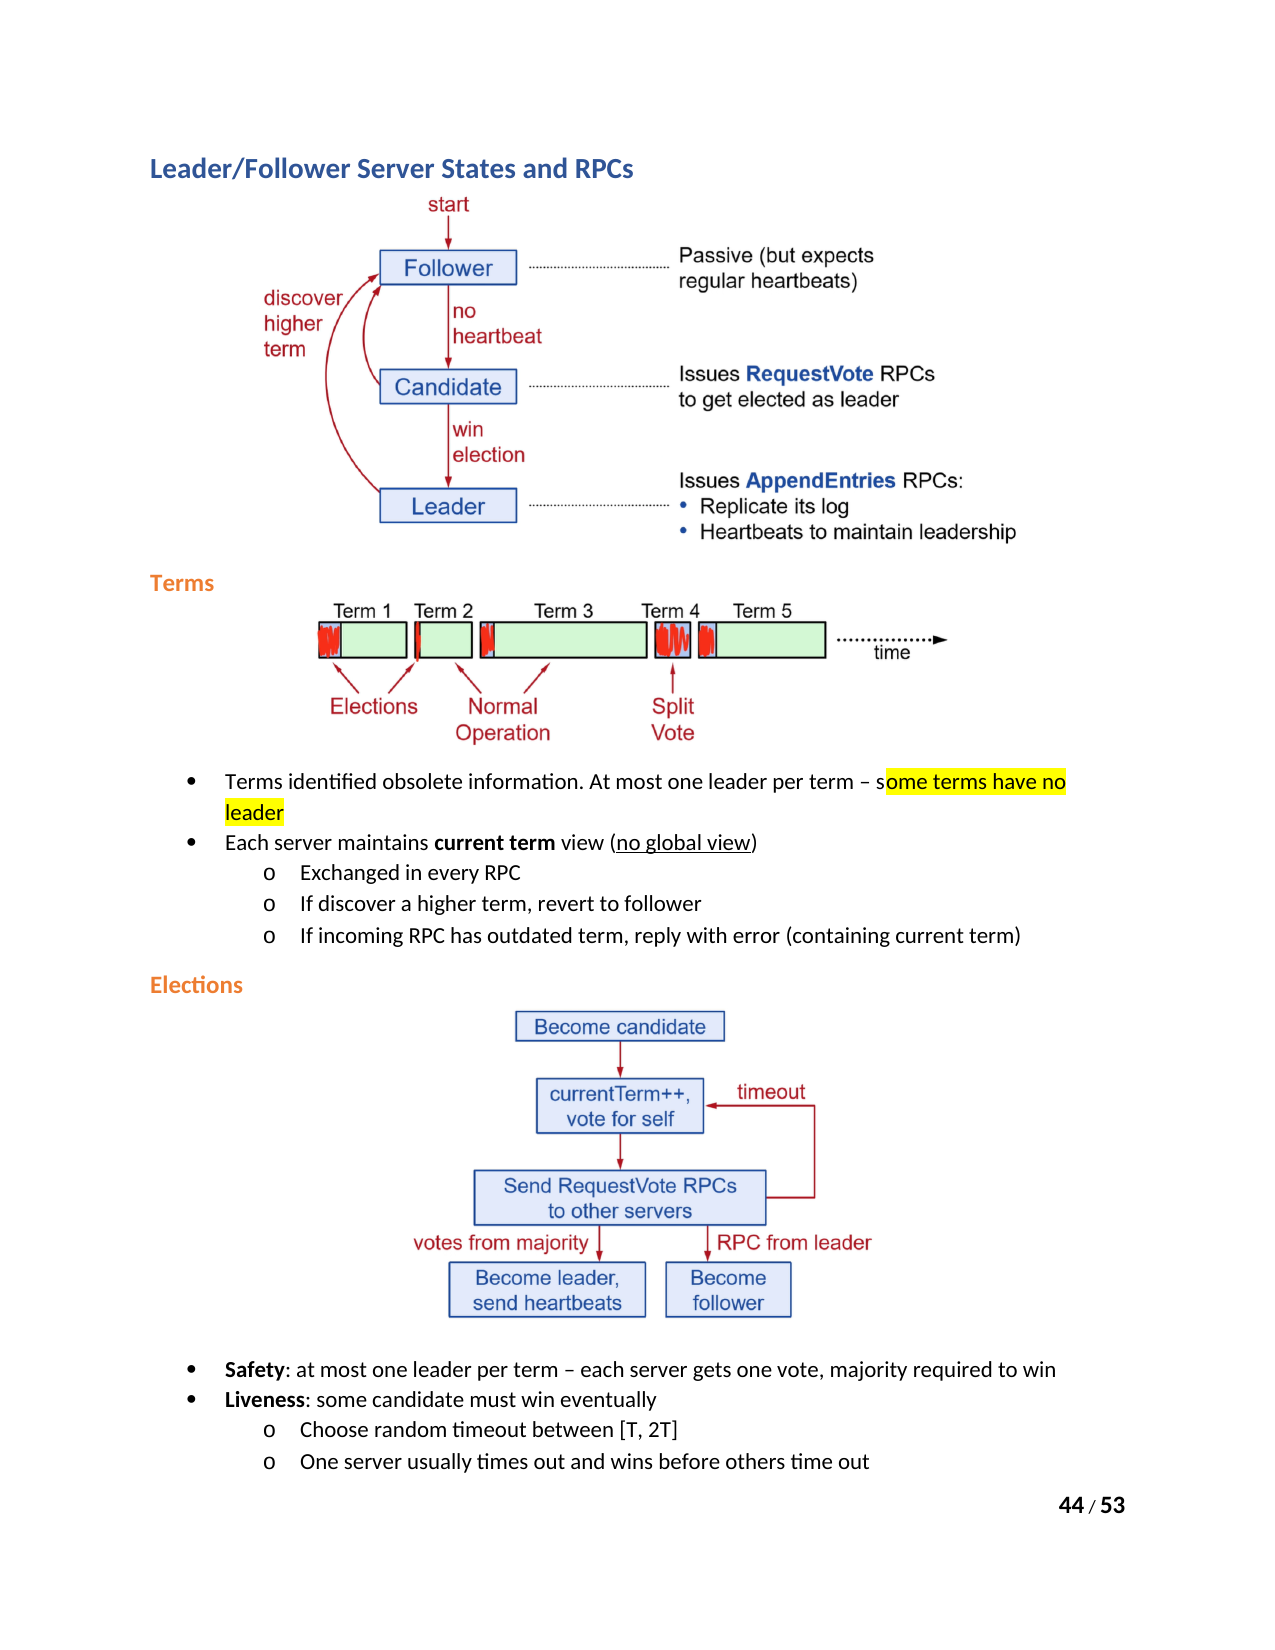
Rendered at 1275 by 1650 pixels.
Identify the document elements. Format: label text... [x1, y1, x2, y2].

subtitle Elections [150, 969, 1125, 999]
list If discover a higher term, revert to follower [262, 889, 1125, 919]
picture [396, 1002, 879, 1337]
list Exchanged in every RPC [262, 858, 1125, 887]
list Safety: at most one leader per term – each server gets one vote, majority required to win [187, 1355, 1125, 1383]
picture [258, 188, 1017, 549]
subtitle Terms [150, 567, 1125, 598]
list Each server maintains current term view (no global view) [187, 828, 1125, 856]
picture [299, 600, 976, 749]
list Terms identified obsolete information. At most one leader per term – some terms have no leader [187, 767, 1125, 826]
list Choose random timeout between [T, 2T] [262, 1415, 1125, 1444]
list If incoming RPC has outdated term, reply with error (containing current term) [262, 921, 1125, 950]
list Liveness: some candidate must win eventually [187, 1385, 1125, 1413]
subtitle Leader/Follower Server States and RPCs [150, 150, 1125, 186]
list One server usually times out and wins before others time out [262, 1447, 1125, 1476]
